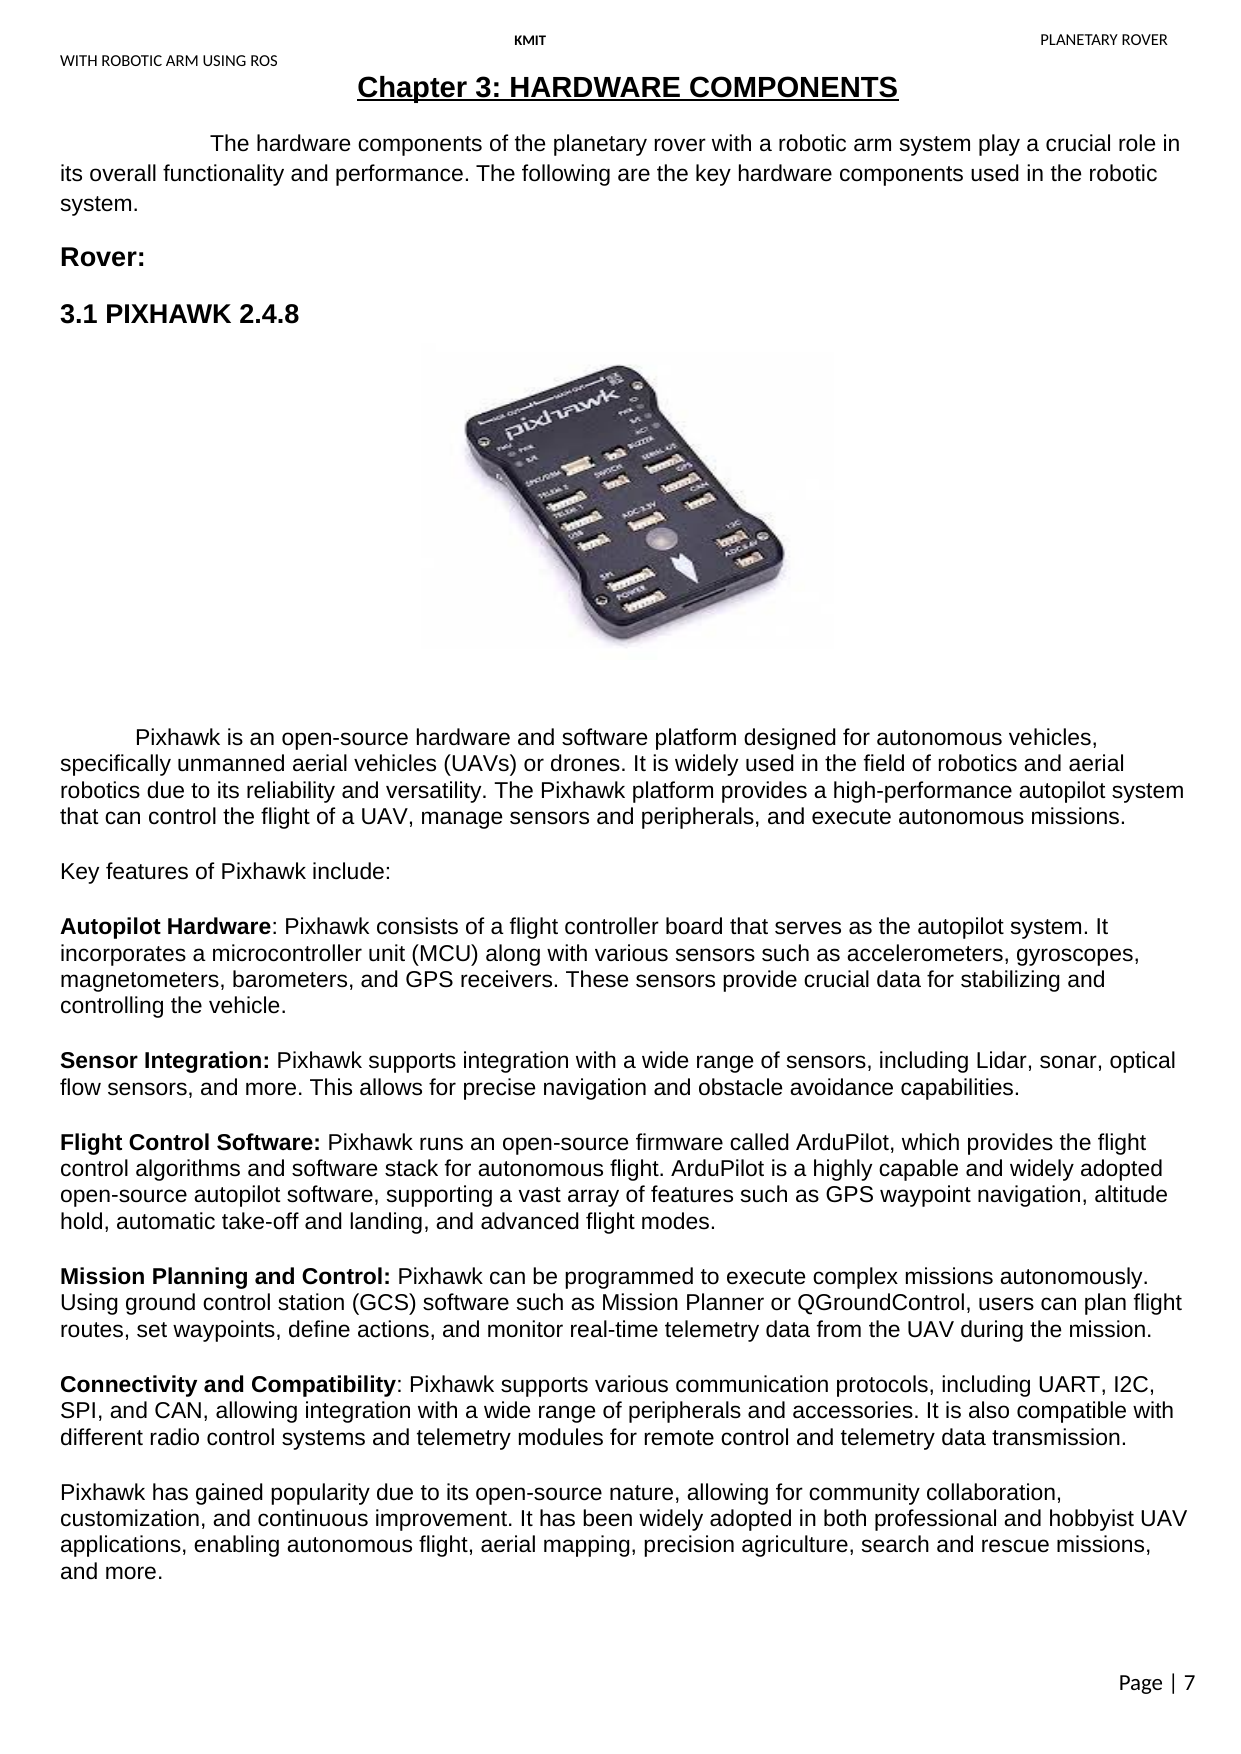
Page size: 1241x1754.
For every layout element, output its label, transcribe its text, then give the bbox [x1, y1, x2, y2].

text Rover: [60, 241, 1195, 272]
text Chapter 3: HARDWARE COMPONENTS [60, 70, 1195, 104]
text Key features of Pixhawk include: [60, 858, 1195, 884]
text Pixhawk is an open-source hardware and software platform designed for autonomous vehicles, specifically unmanned aerial vehicles (UAVs) or drones. It is widely used in the field of robotics and aerial robotics due to its reliability and versatility. The Pixhawk platform provides a high-performance autopilot system that can control the flight of a UAV, manage sensors and peripherals, and execute autonomous missions. [60, 724, 1195, 829]
text Autopilot Hardware: Pixhawk consists of a flight controller board that serves as the autopilot system. It incorporates a microcontroller unit (MCU) along with various sensors such as accelerometers, gyroscopes, magnetometers, barometers, and GPS receivers. These sensors provide crucial data for stabilizing and controlling the vehicle. [60, 913, 1195, 1018]
text Connectivity and Compatibility: Pixhawk supports various communication protocols, including UART, I2C, SPI, and CAN, allowing integration with a wide range of peripherals and accessories. It is also compatible with different radio control systems and telemetry modules for remote control and telemetry data transmission. [60, 1371, 1195, 1450]
text Flight Control Software: Pixhawk runs an open-source firmware called ArduPilot, which provides the flight control algorithms and software stack for autonomous flight. ArduPilot is a highly capable and widely adopted open-source autopilot software, supporting a vast array of features such as GPS waypoint navigation, altitude hold, automatic take-off and landing, and advanced flight modes. [60, 1129, 1195, 1234]
text Sensor Integration: Pixhawk supports integration with a wide range of sensors, including Lidar, sonar, optical flow sensors, and more. This allows for precise navigation and obstacle avoidance capabilities. [60, 1047, 1195, 1100]
text The hardware components of the planetary rover with a robotic arm system play a crucial role in its overall functionality and performance. The following are the key hardware components used in the robotic system. [60, 129, 1195, 216]
text 3.1 PIXHAWK 2.4.8 [60, 298, 1195, 329]
picture [421, 343, 835, 660]
text Mission Planning and Control: Pixhawk can be programmed to execute complex missions autonomously. Using ground control station (GCS) software such as Mission Planner or QGroundControl, users can plan flight routes, set waypoints, define actions, and monitor real-time telemetry data from the UAV during the mission. [60, 1263, 1195, 1342]
text Pixhawk has gained popularity due to its open-source nature, allowing for community collaboration, customization, and continuous improvement. It has been widely adopted in both professional and hobbyist UAV applications, enabling autonomous flight, aerial mapping, precision agriculture, search and rescue missions, and more. [60, 1478, 1195, 1584]
